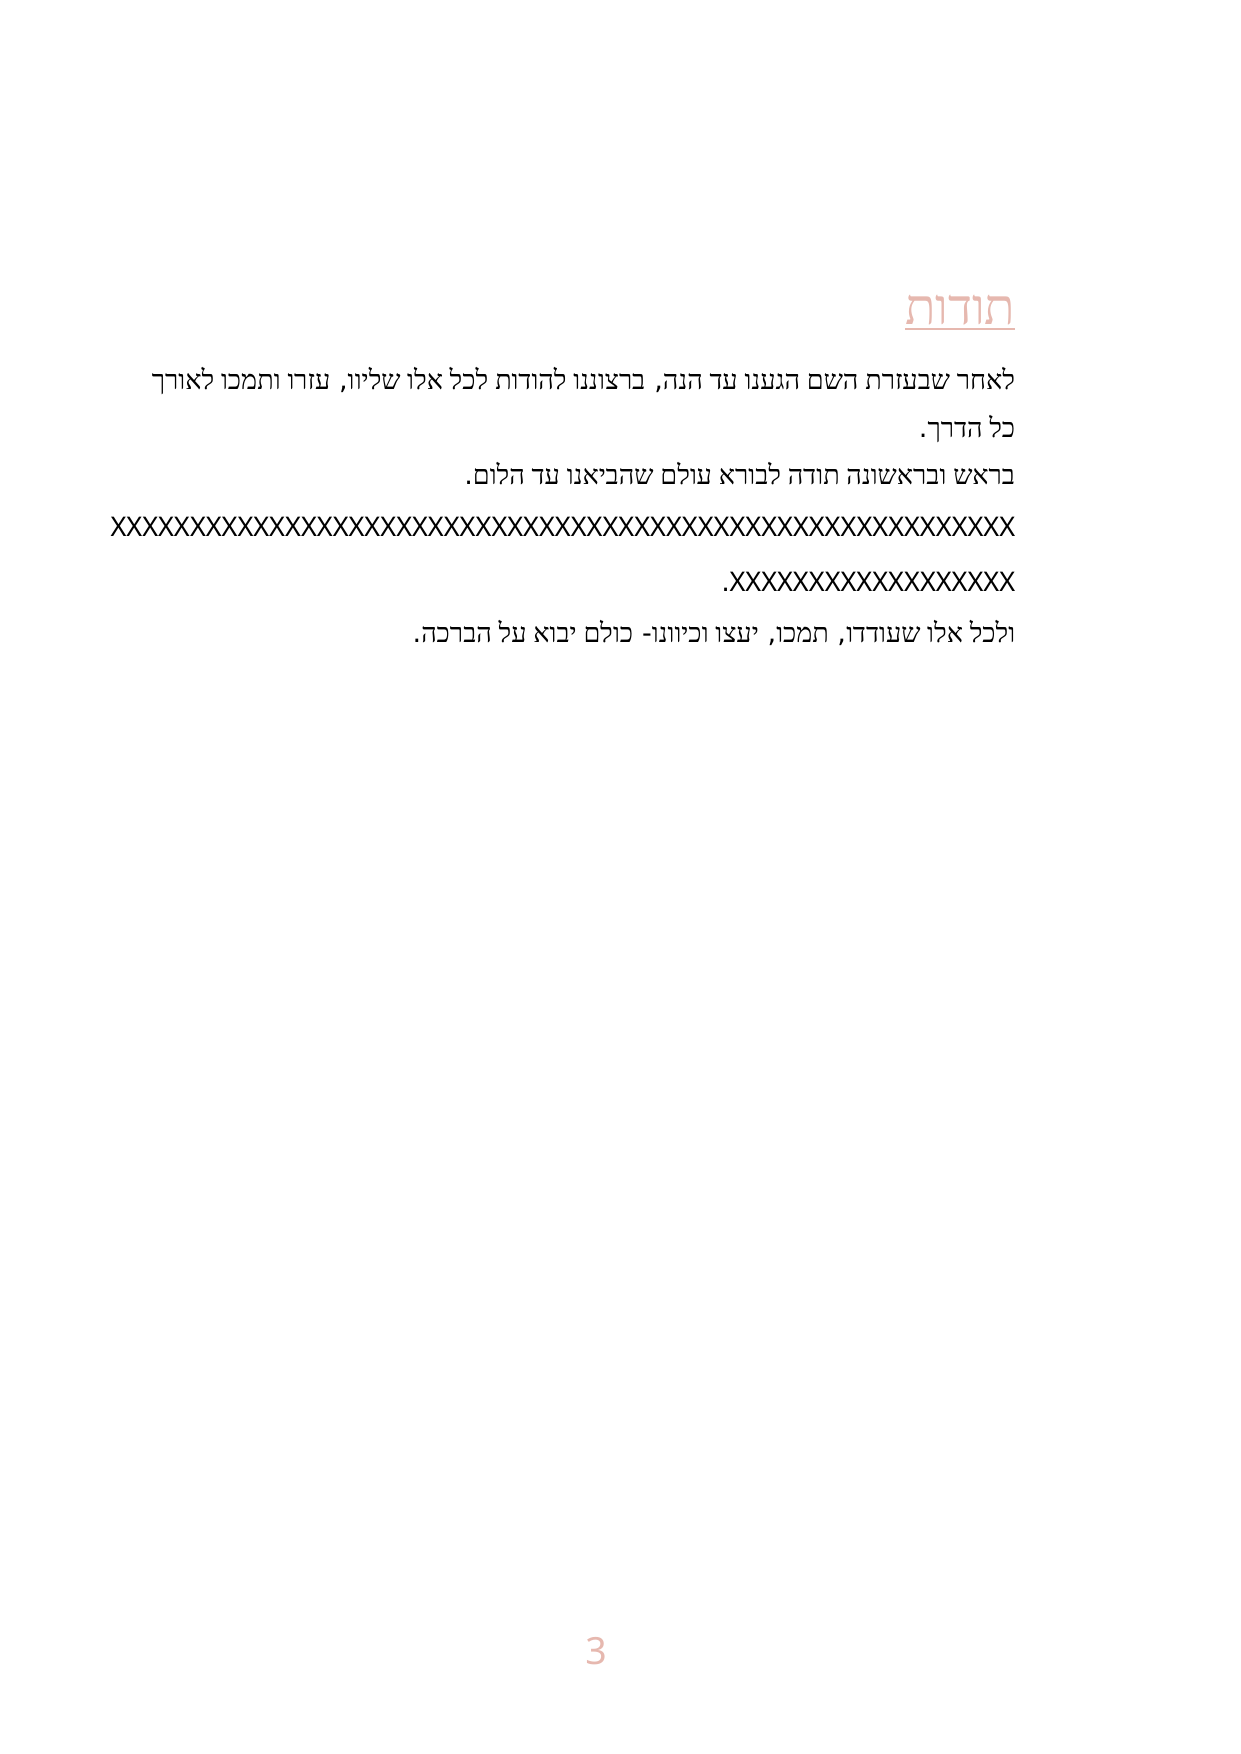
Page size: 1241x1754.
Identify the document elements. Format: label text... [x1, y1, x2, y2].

text XXXXXXXXXXXXXXXXXXXXXXXXXXXXXXXXXXXXXXXXXXXXXXXXXXXXXXXXXXXXXXXXXXXXXXXXXXX. [101, 507, 1015, 599]
text כל הדרך. [101, 412, 1015, 443]
text תודות [101, 278, 1015, 335]
text ולכל אלו שעודדו, תמכו, יעצו וכיוונו- כולם יבוא על הברכה. [101, 618, 1015, 649]
text לאחר שבעזרת השם הגענו עד הנה, ברצוננו להודות לכל אלו שליוו, עזרו ותמכו לאורך [101, 364, 1015, 396]
text בראש ובראשונה תודה לבורא עולם שהביאנו עד הלום. [101, 459, 1015, 491]
